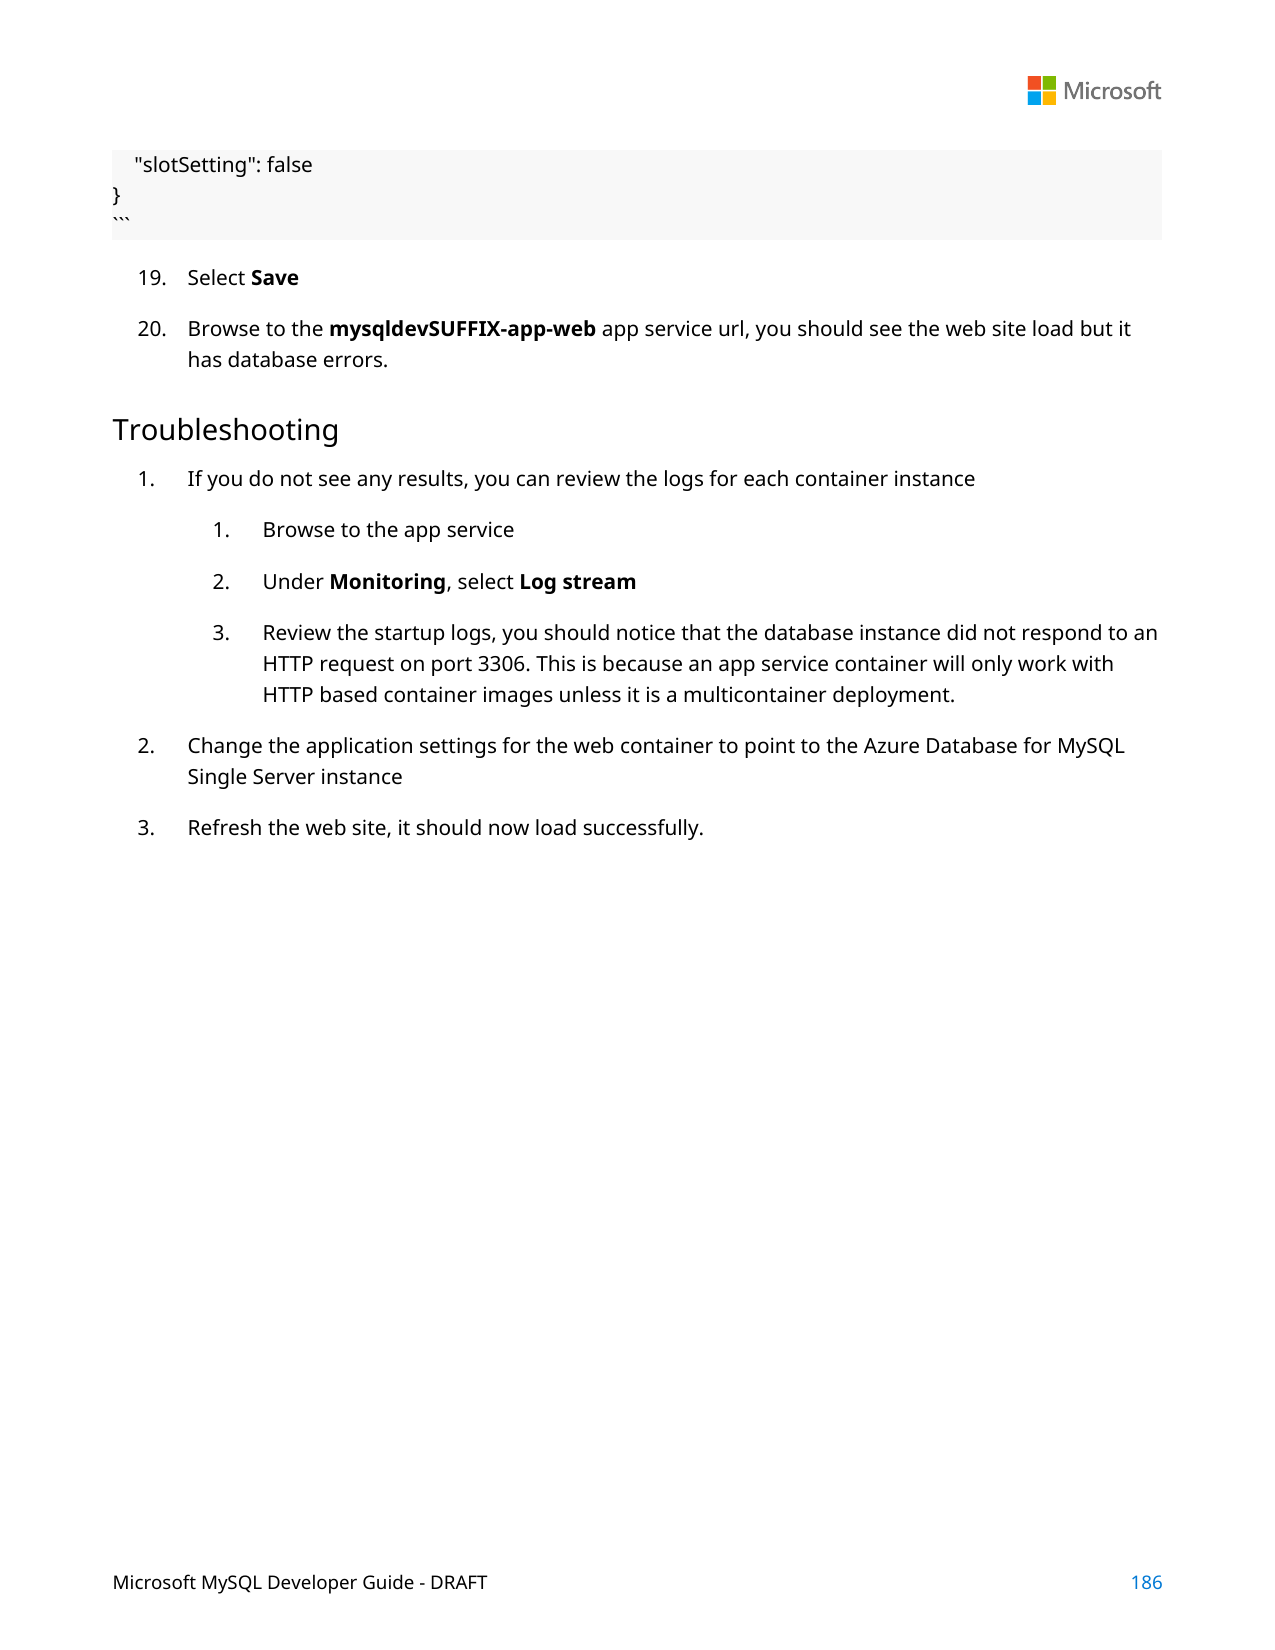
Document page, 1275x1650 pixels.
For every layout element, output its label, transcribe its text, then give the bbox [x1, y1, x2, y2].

list Under Monitoring, select Log stream [212, 567, 1162, 595]
subtitle Troubleshooting [112, 409, 1162, 448]
list Change the application settings for the web container to point to the Azure Database for MySQL Single Server instance [137, 731, 1162, 790]
list Review the startup logs, you should notice that the database instance did not respond to an HTTP request on port 3306. This is because an app service container will only work with HTTP based container images unless it is a multicontainer deployment. [212, 618, 1162, 708]
list Select Save [137, 263, 1162, 291]
list Browse to the app service [212, 516, 1162, 544]
list Browse to the mysqldevSUFFIX-app-web app service url, you should see the web site load but it has database errors. [137, 314, 1162, 373]
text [112, 150, 1162, 240]
list If you do not see any results, you can review the logs for each container instance [137, 464, 1162, 492]
list Refresh the web site, it should now load successfully. [137, 813, 1162, 842]
picture [1026, 75, 1163, 107]
